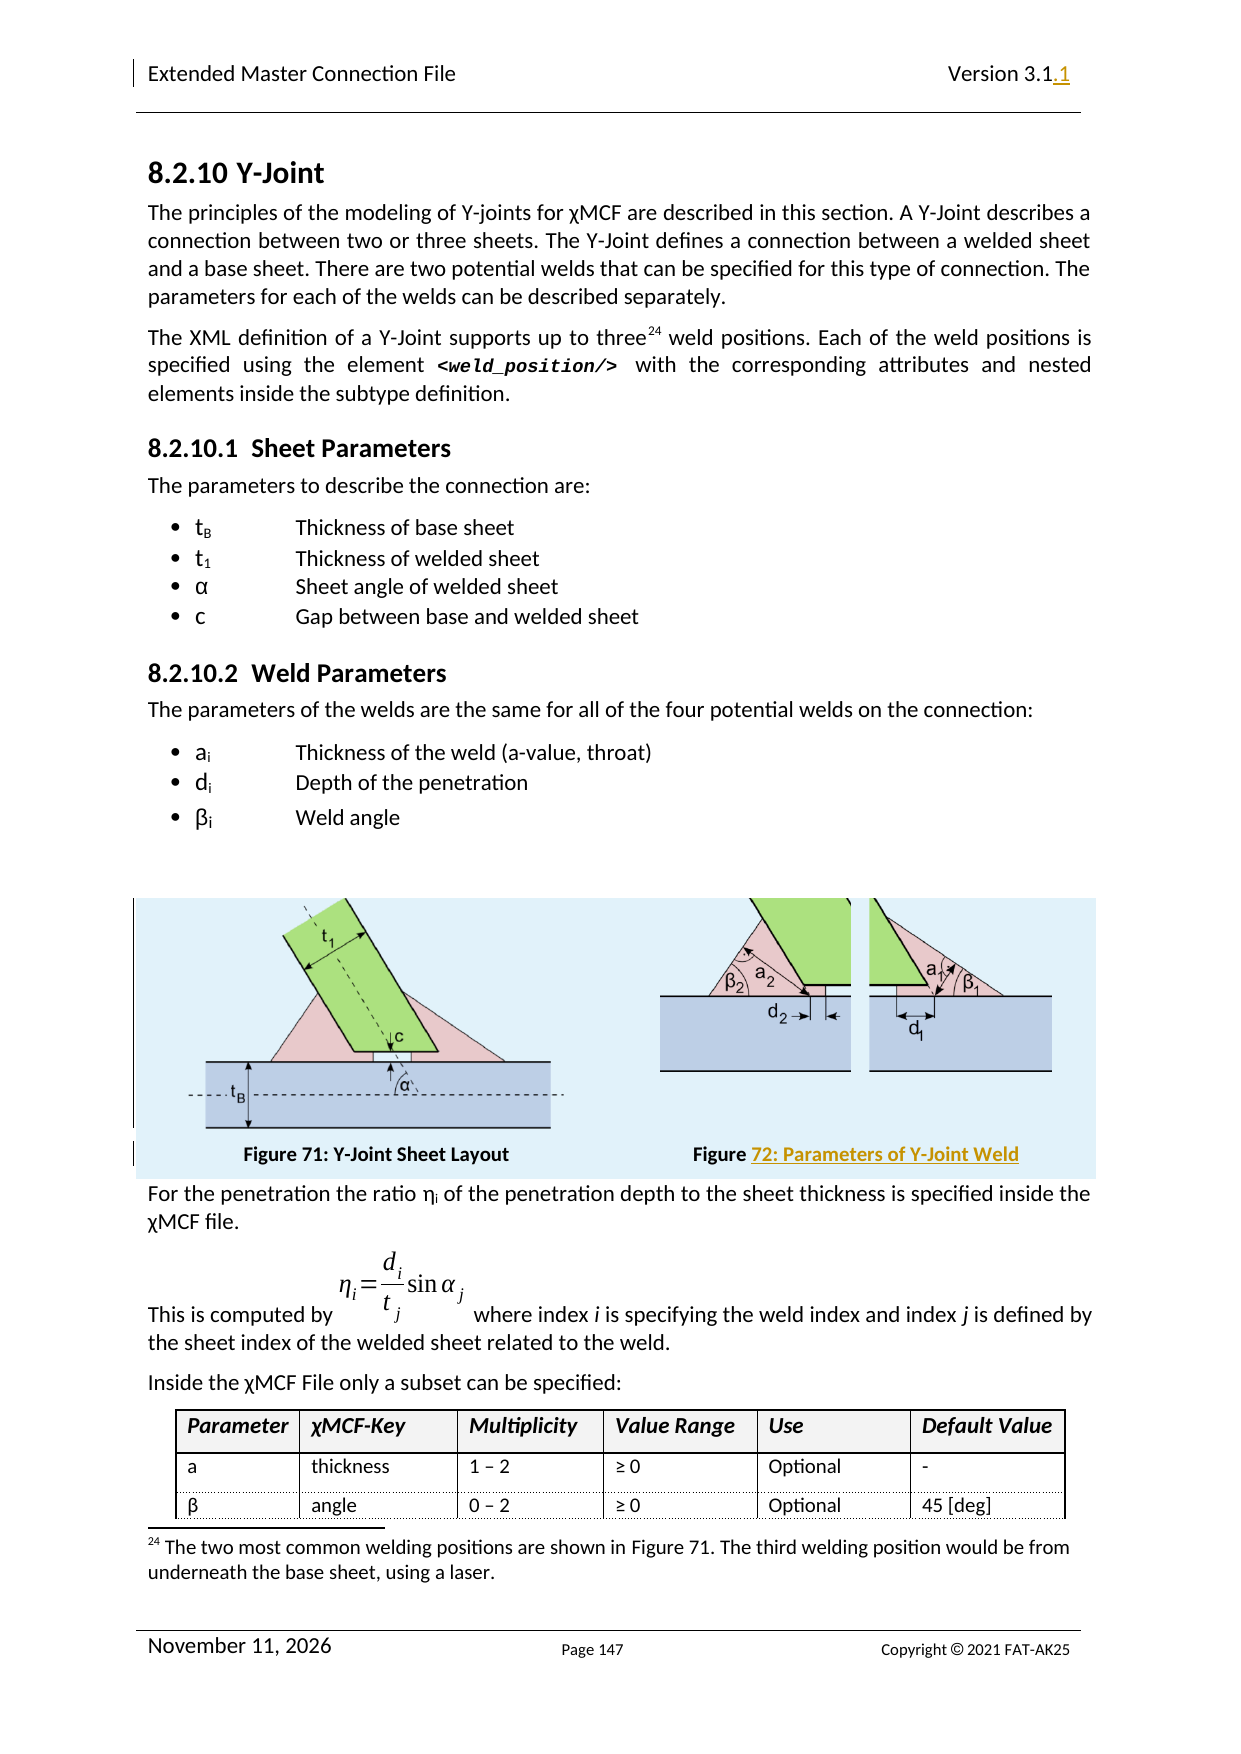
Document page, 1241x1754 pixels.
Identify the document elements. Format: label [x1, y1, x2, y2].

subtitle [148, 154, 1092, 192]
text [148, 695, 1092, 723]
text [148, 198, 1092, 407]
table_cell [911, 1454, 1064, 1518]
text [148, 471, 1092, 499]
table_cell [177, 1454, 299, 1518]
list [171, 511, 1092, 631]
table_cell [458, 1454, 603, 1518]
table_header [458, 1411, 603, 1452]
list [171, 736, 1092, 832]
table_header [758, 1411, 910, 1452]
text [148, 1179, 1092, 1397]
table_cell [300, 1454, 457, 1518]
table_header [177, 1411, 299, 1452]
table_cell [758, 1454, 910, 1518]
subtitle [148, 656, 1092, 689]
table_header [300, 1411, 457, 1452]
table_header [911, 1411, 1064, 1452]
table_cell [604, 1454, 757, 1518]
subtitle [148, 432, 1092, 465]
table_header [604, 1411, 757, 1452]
picture [869, 898, 1052, 1072]
picture [188, 898, 564, 1129]
picture [660, 898, 851, 1072]
